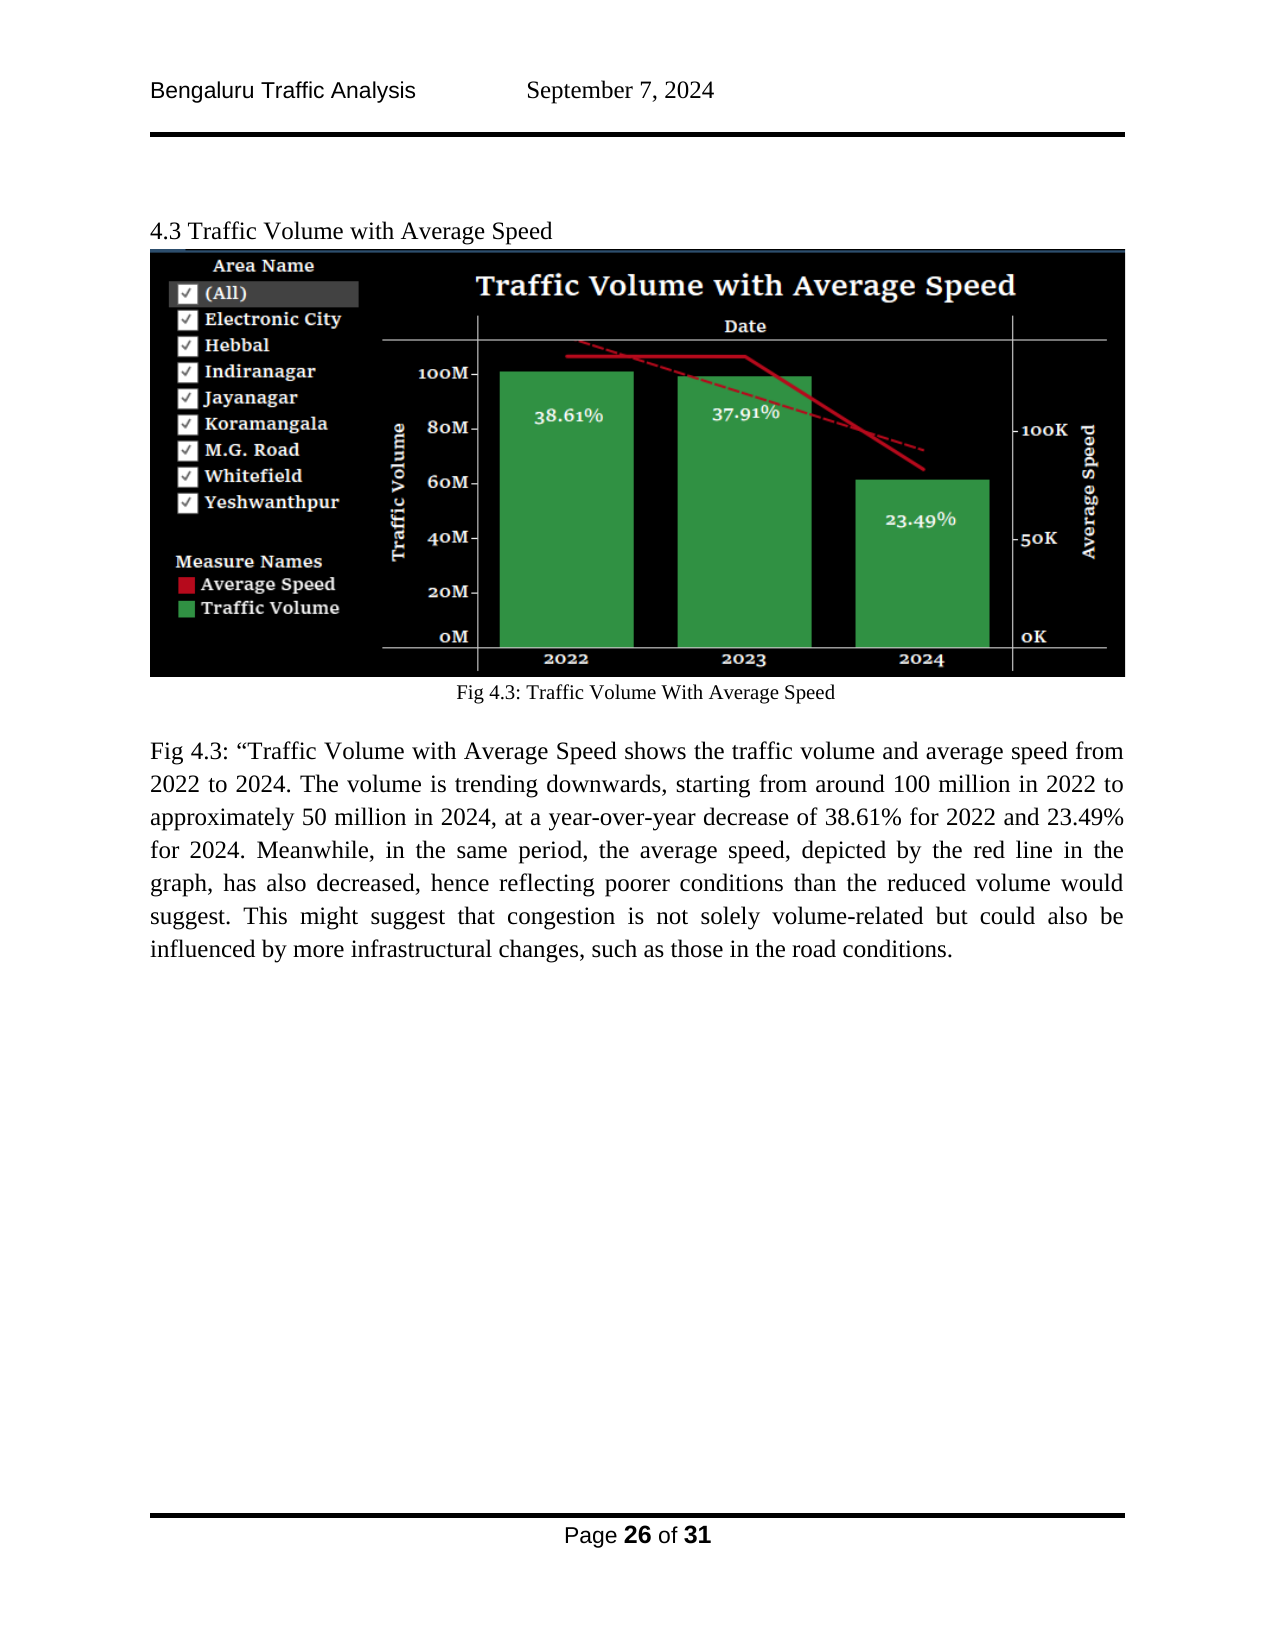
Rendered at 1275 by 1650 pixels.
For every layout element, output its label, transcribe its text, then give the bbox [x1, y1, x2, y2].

text Fig 4.3: Traffic Volume With Average Speed [150, 680, 1125, 704]
picture [150, 249, 1125, 677]
text Fig 4.3: “Traffic Volume with Average Speed shows the traffic volume and average speed from 2022 to 2024. The volume is trending downwards, starting from around 100 million in 2022 to approximately 50 million in 2024, at a year-over-year decrease of 38.61% for 2022 and 23.49% for 2024. Meanwhile, in the same period, the average speed, depicted by the red line in the graph, has also decreased, hence reflecting poorer conditions than the reduced volume would suggest. This might suggest that congestion is not solely volume-related but could also be influenced by more infrastructural changes, such as those in the road conditions. [150, 736, 1125, 963]
text 4.3 Traffic Volume with Average Speed [150, 216, 1125, 245]
